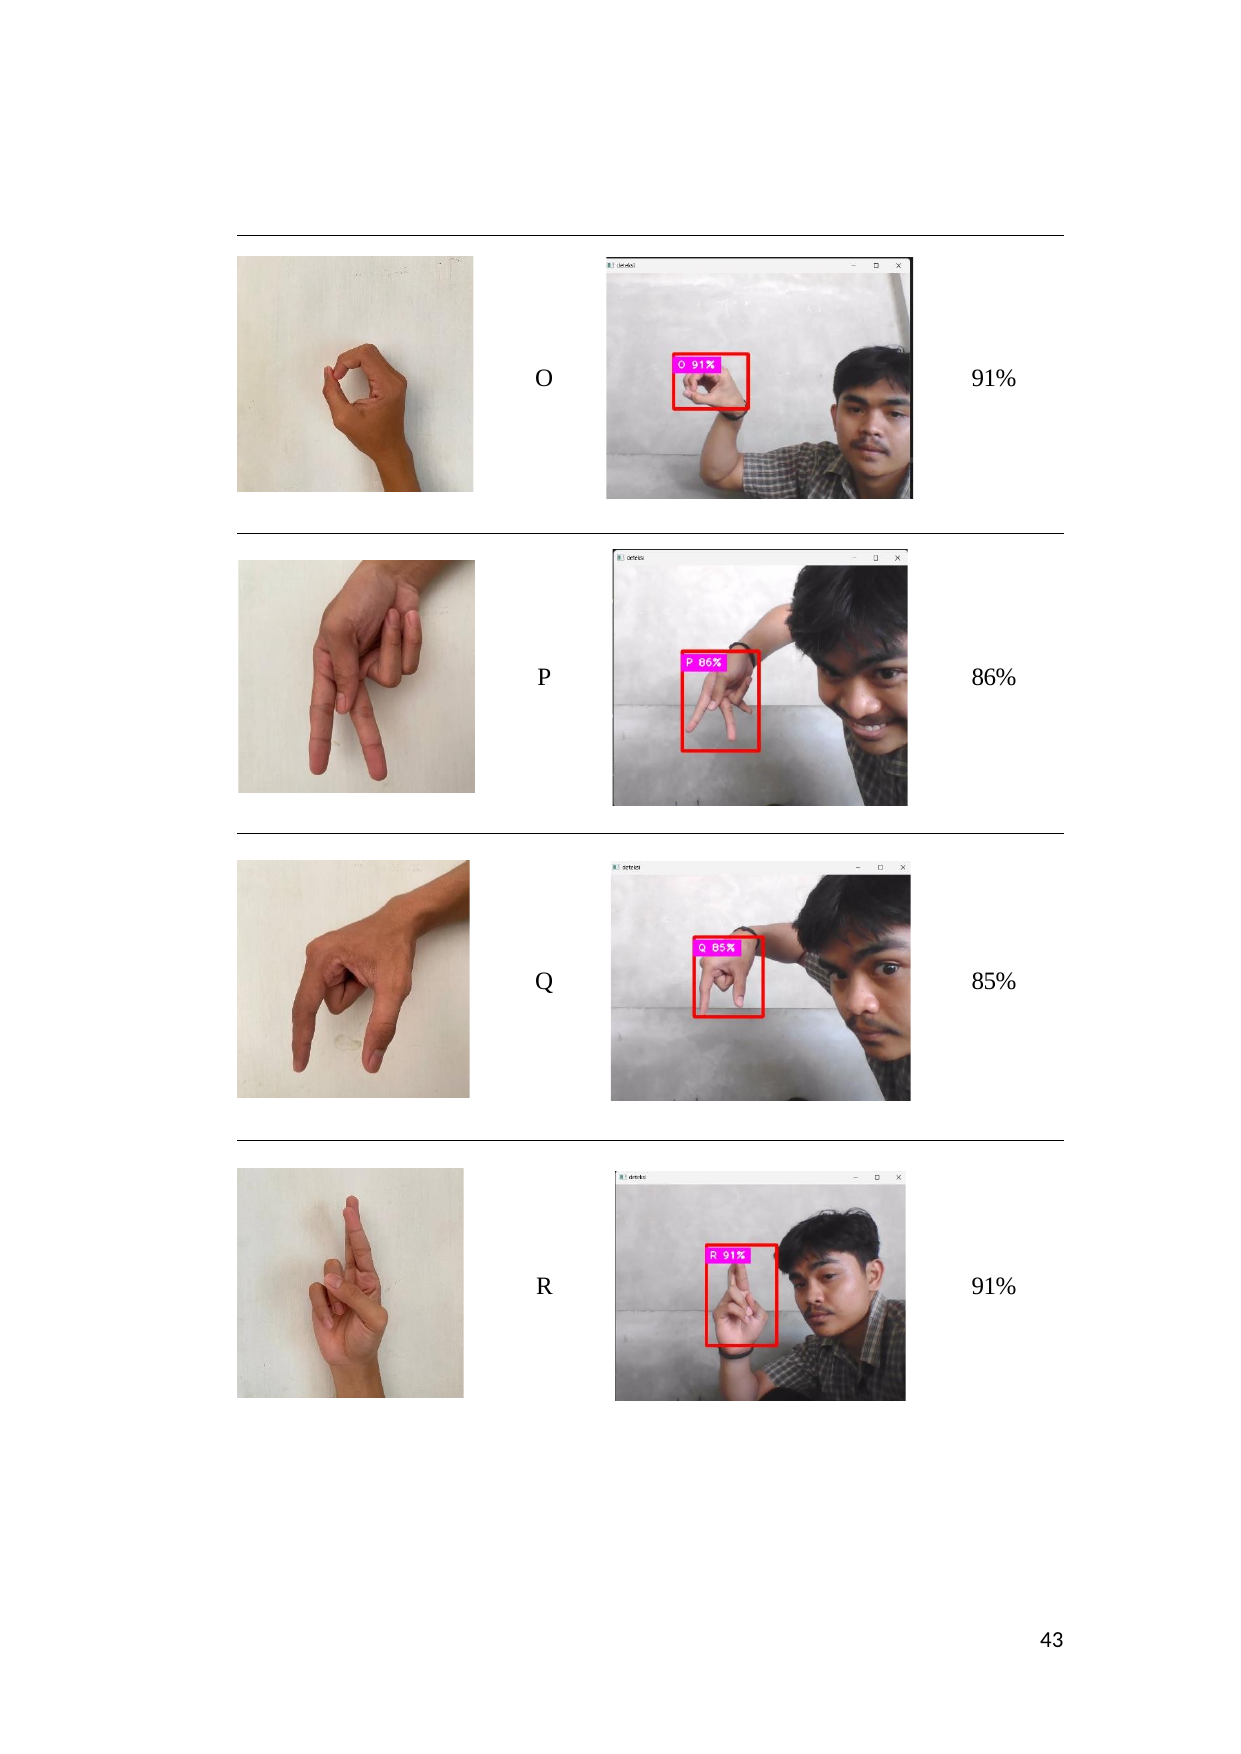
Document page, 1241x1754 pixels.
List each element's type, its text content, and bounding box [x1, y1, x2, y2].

picture [612, 549, 908, 806]
table_cell [580, 834, 941, 1140]
picture [238, 560, 475, 793]
picture [237, 256, 474, 492]
table_header [237, 236, 504, 532]
table_cell [237, 834, 504, 1140]
table_cell 85% [941, 834, 1064, 1140]
table_cell 91% [941, 1141, 1064, 1401]
picture [606, 257, 914, 499]
picture [237, 860, 470, 1098]
picture [615, 1171, 906, 1401]
picture [610, 861, 911, 1101]
table_cell P [504, 534, 580, 833]
table_header [580, 236, 941, 532]
table_cell [580, 534, 941, 833]
table_cell [237, 534, 504, 833]
table_header 91% [941, 236, 1064, 532]
table_cell R [504, 1141, 580, 1401]
table_cell Q [504, 834, 580, 1140]
picture [237, 1168, 464, 1398]
table_cell [580, 1141, 941, 1401]
table_header O [504, 236, 580, 532]
table_cell [237, 1141, 504, 1401]
table_cell 86% [941, 534, 1064, 833]
